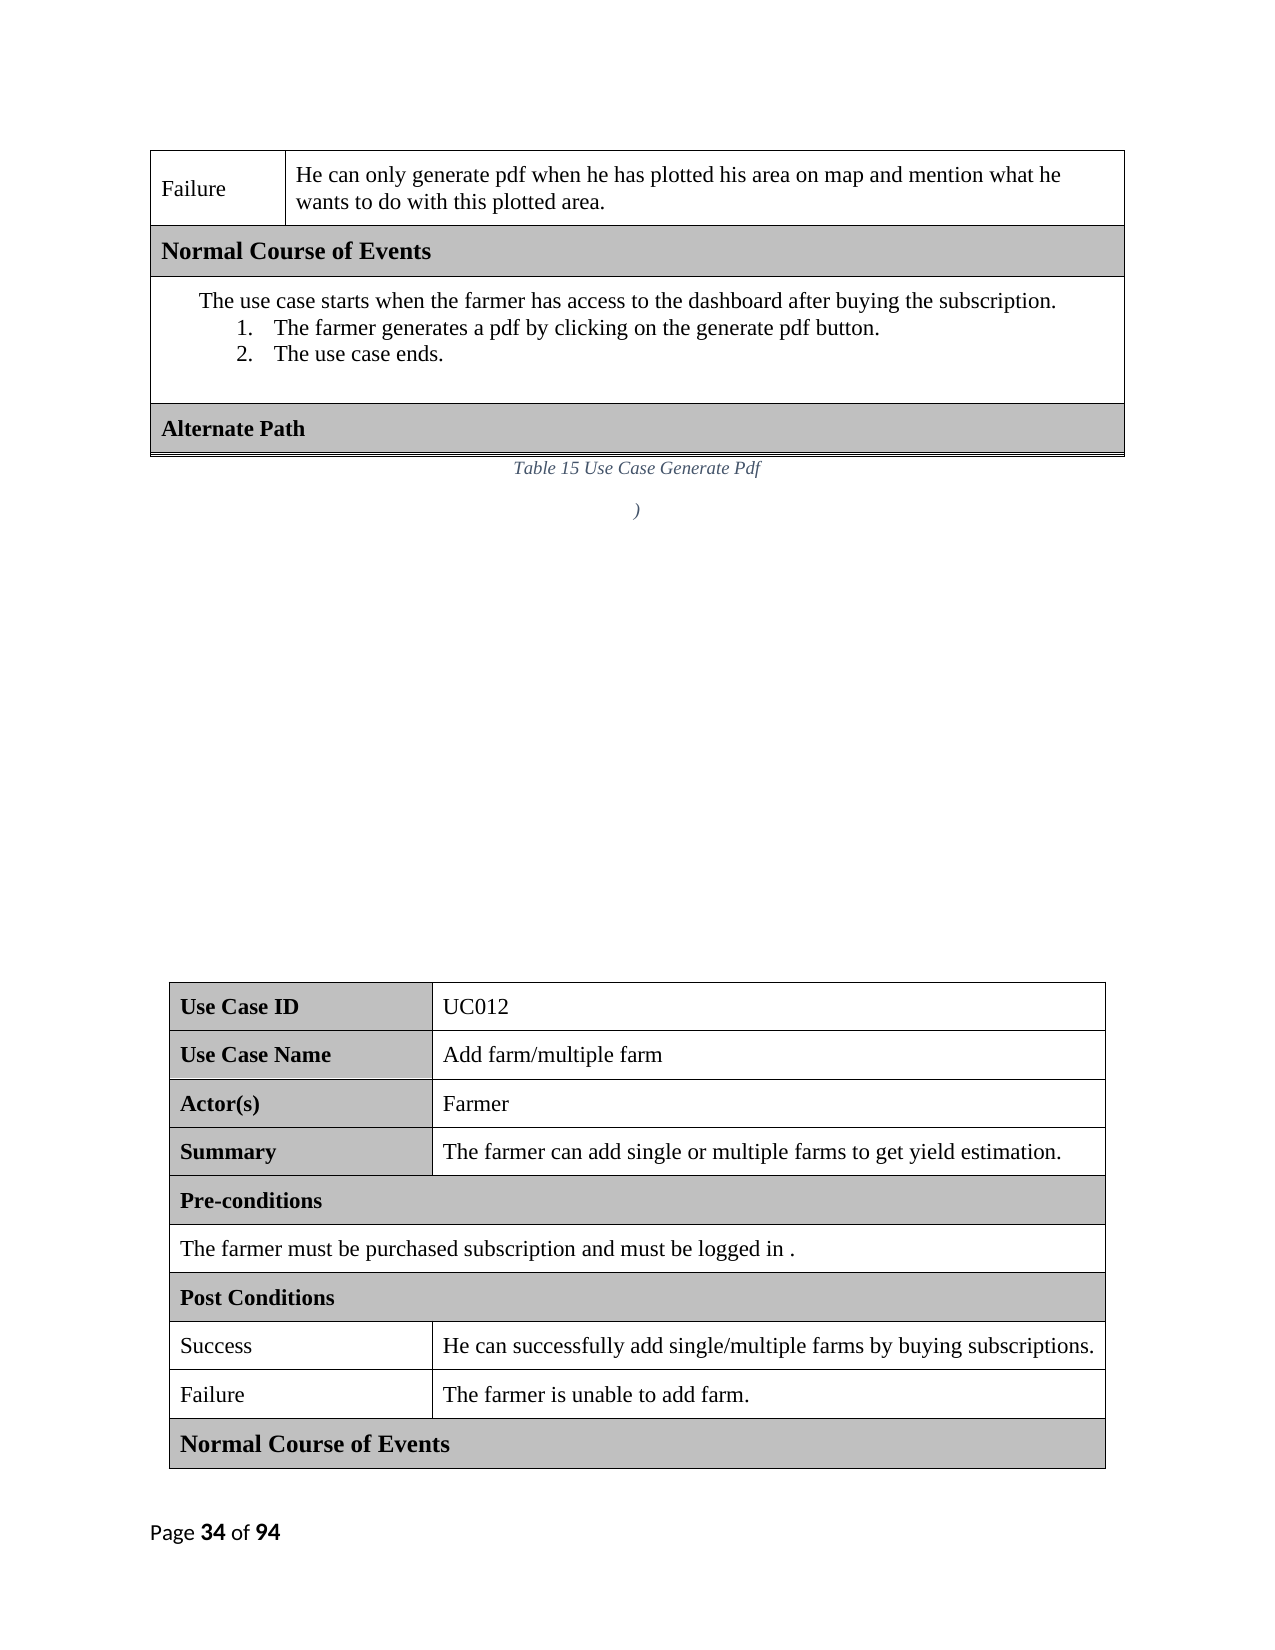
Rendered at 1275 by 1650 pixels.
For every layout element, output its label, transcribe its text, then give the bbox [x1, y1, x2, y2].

table_cell He can successfully add single/multiple farms by buying subscriptions. [433, 1322, 1105, 1369]
table_cell Alternate Path [151, 404, 1124, 452]
table_cell Normal Course of Events [170, 1419, 1105, 1468]
table_cell Farmer [433, 1080, 1105, 1127]
table_cell The farmer must be purchased subscription and must be logged in . [170, 1225, 1105, 1272]
table_header Use Case ID [170, 983, 432, 1030]
text ) [150, 499, 1125, 521]
text Table 15 Use Case Generate Pdf [150, 457, 1125, 478]
table_cell Actor(s) [170, 1080, 432, 1127]
table_cell Failure [151, 151, 285, 225]
table_cell Normal Course of Events [151, 226, 1124, 276]
table_cell The farmer can add single or multiple farms to get yield estimation. [433, 1128, 1105, 1175]
table_cell The farmer is unable to add farm. [433, 1370, 1105, 1417]
table_header UC012 [433, 983, 1105, 1030]
table_cell Success [170, 1322, 432, 1369]
table_cell Pre-conditions [170, 1176, 1105, 1224]
table_cell The use case starts when the farmer has access to the dashboard after buying the subscription. The farmer generates a pdf by clicking on the generate pdf button. The use case ends. [151, 277, 1124, 403]
table_cell Post Conditions [170, 1273, 1105, 1321]
table_cell He can only generate pdf when he has plotted his area on map and mention what he wants to do with this plotted area. [286, 151, 1124, 225]
table_cell Add farm/multiple farm [433, 1031, 1105, 1078]
table_cell Use Case Name [170, 1031, 432, 1078]
table_cell Failure [170, 1370, 432, 1417]
table_cell Summary [170, 1128, 432, 1175]
